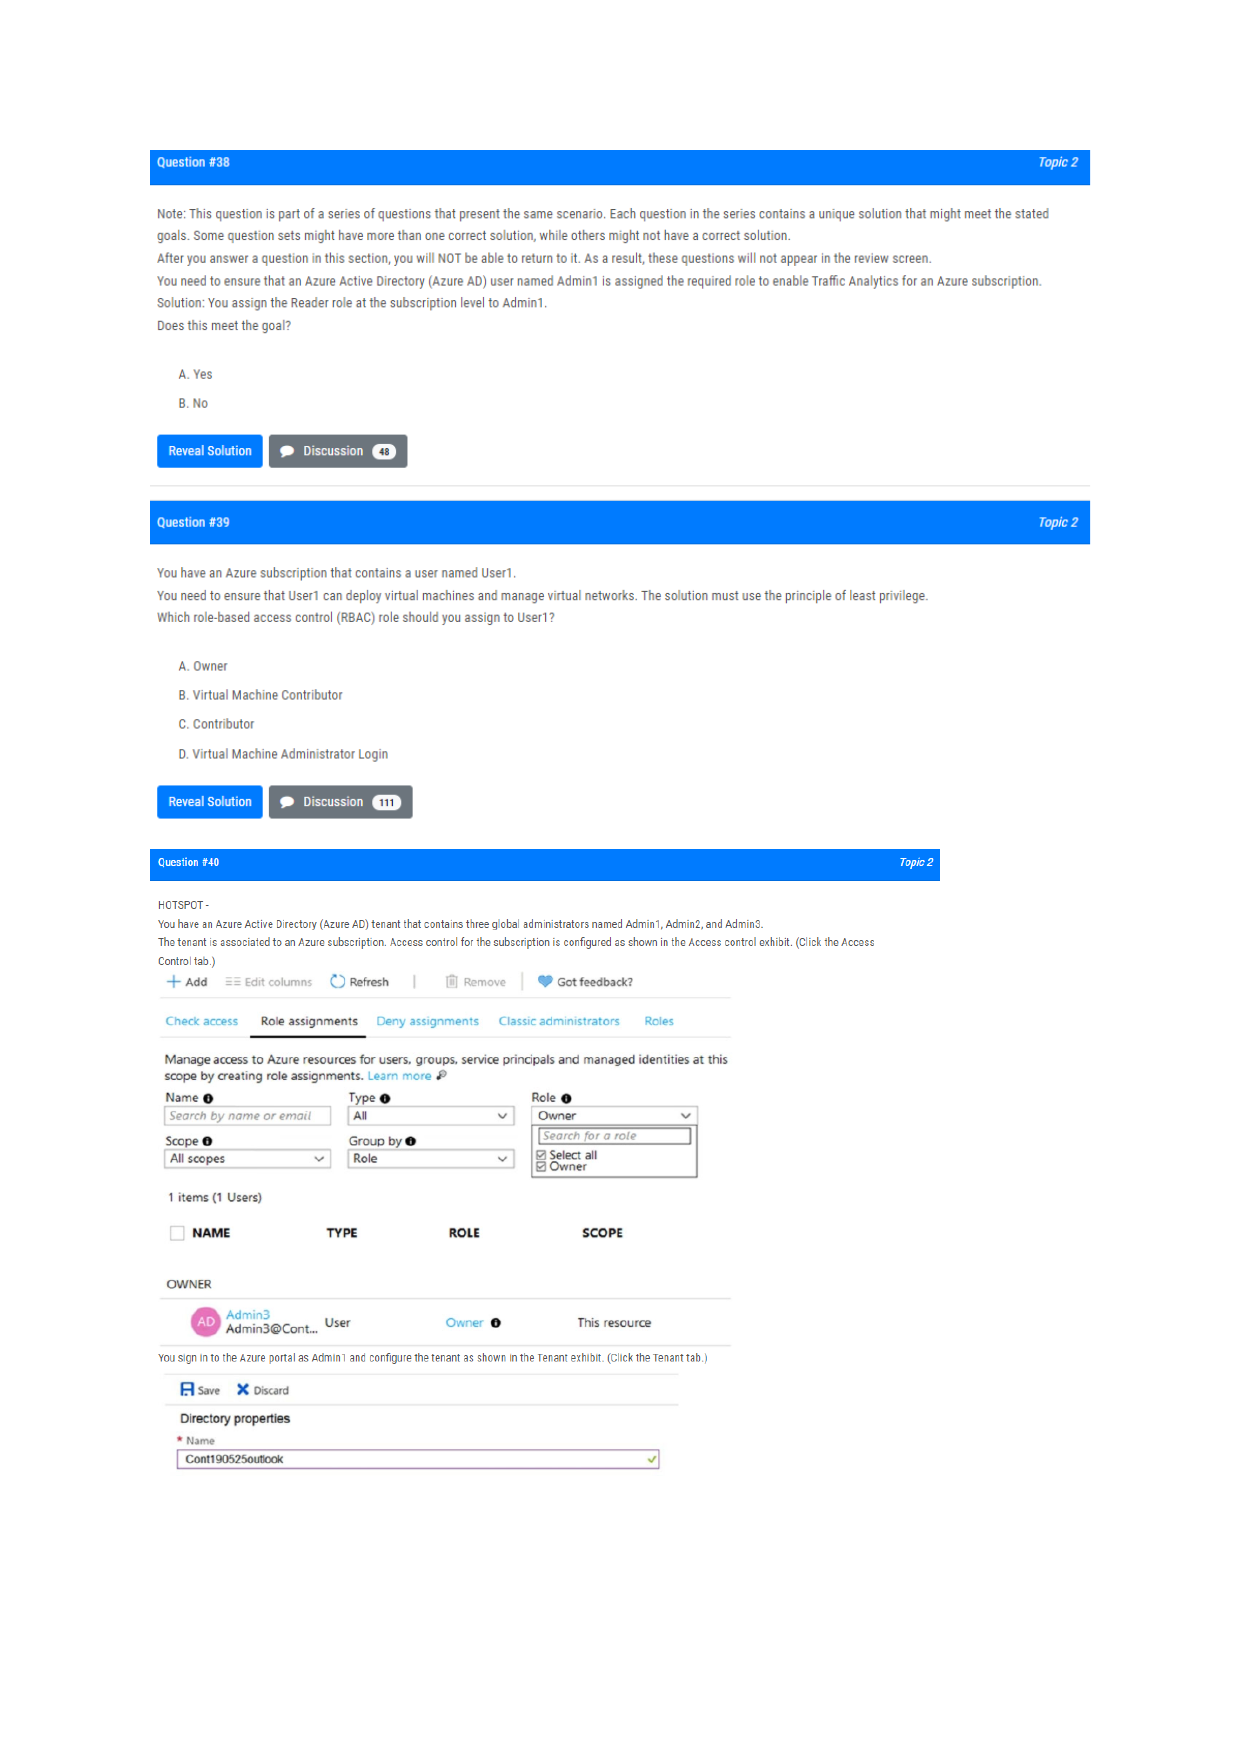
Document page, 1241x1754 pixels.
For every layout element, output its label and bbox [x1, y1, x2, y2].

picture [150, 849, 940, 1476]
picture [150, 150, 1091, 831]
